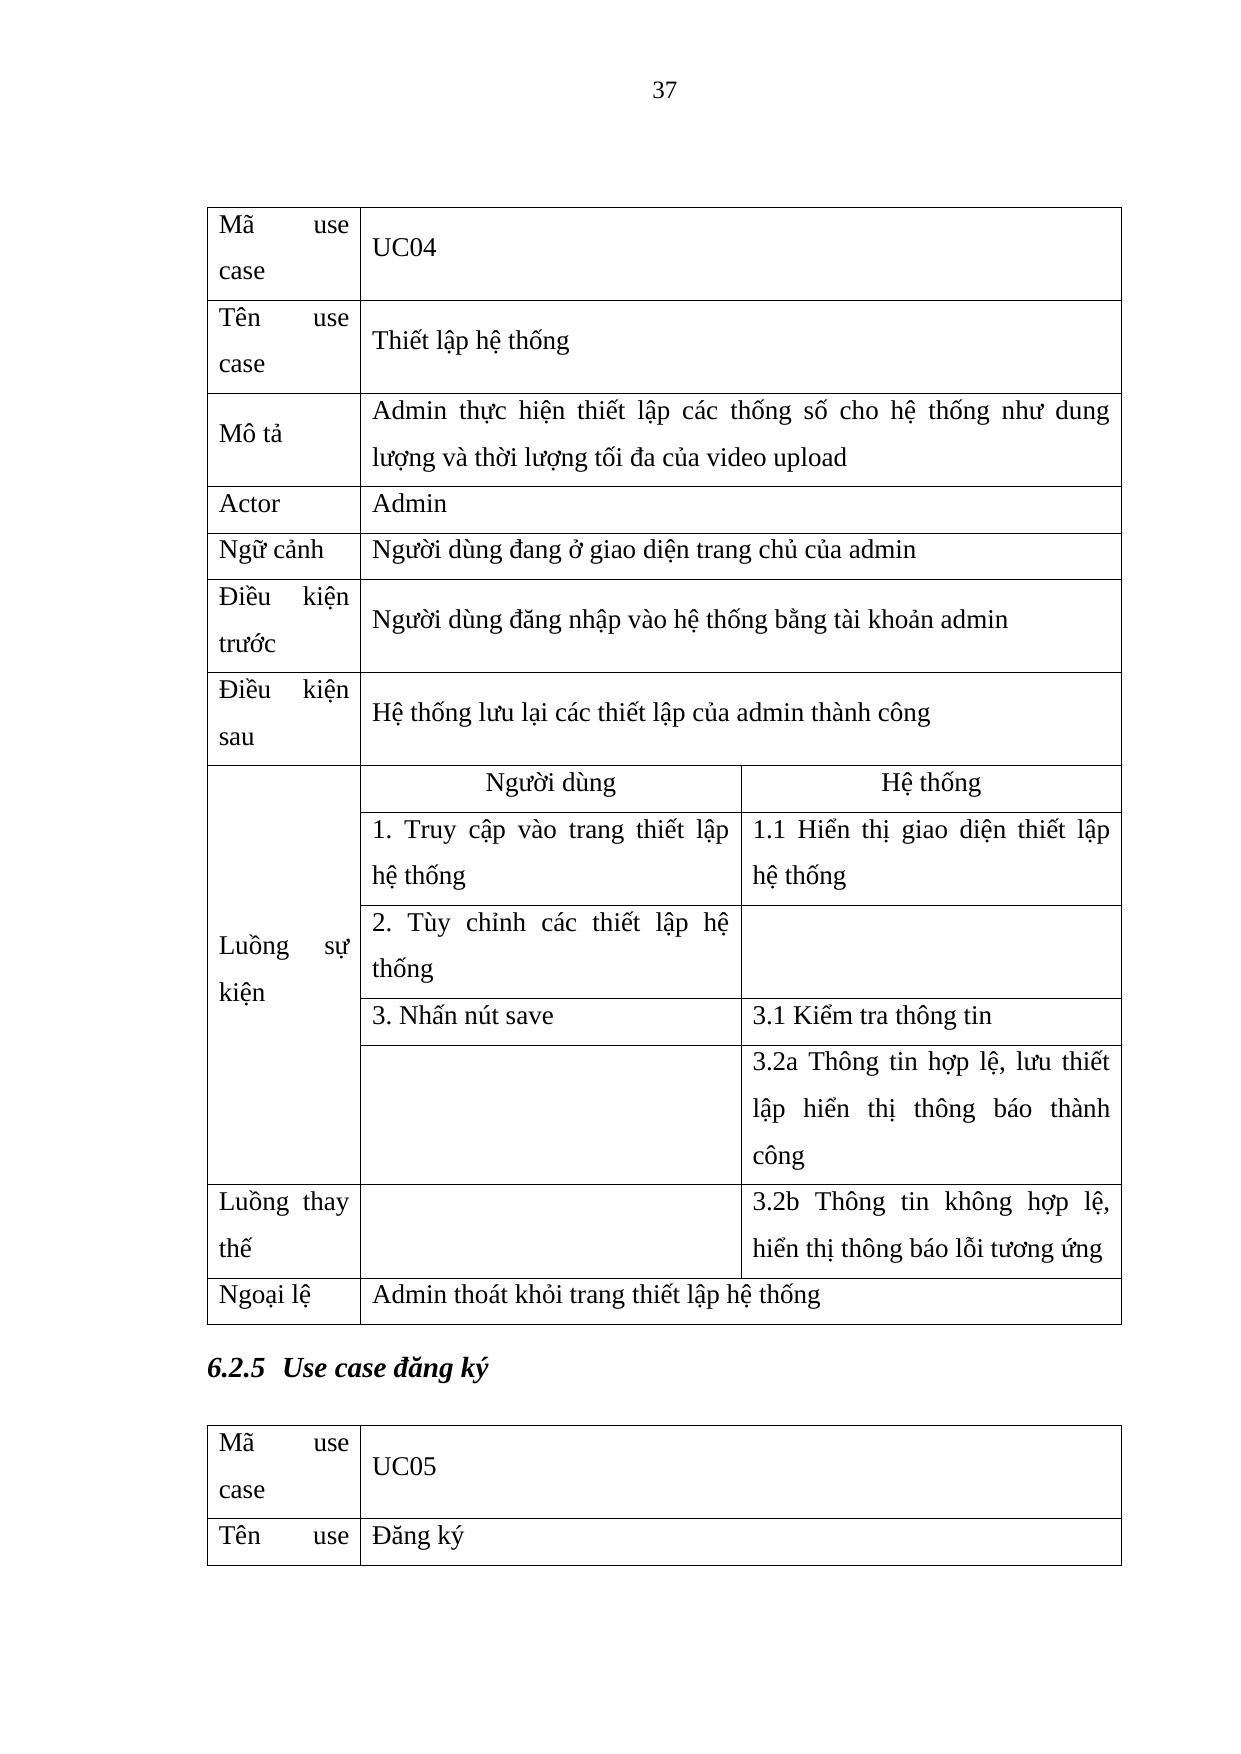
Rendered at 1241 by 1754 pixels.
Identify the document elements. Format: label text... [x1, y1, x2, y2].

table_header Mã use case [208, 208, 360, 300]
table_cell Ngoại lệ [208, 1279, 360, 1324]
table_cell [361, 1046, 741, 1184]
table_header UC04 [361, 208, 1121, 300]
list Use case đăng ký [207, 1350, 1122, 1383]
table_cell Mô tả [208, 394, 360, 486]
table_cell Điều kiện sau [208, 673, 360, 765]
table_cell Hệ thống [742, 766, 1121, 812]
table_cell Người dùng [361, 766, 741, 812]
table_cell 1.1 Hiển thị giao diện thiết lập hệ thống [742, 813, 1121, 905]
table_cell 3.2b Thông tin không hợp lệ, hiển thị thông báo lỗi tương ứng [742, 1185, 1121, 1277]
table_cell Admin thực hiện thiết lập các thống số cho hệ thống như dung lượng và thời lượng tối đa của video upload [361, 394, 1121, 486]
table_cell Người dùng đăng nhập vào hệ thống bằng tài khoản admin [361, 580, 1121, 672]
table_cell Người dùng đang ở giao diện trang chủ của admin [361, 534, 1121, 579]
table_cell Thiết lập hệ thống [361, 301, 1121, 393]
table_cell 2. Tùy chỉnh các thiết lập hệ thống [361, 906, 741, 998]
table_cell Admin thoát khỏi trang thiết lập hệ thống [361, 1279, 1121, 1324]
table_cell Ngữ cảnh [208, 534, 360, 579]
table_cell Luồng thay thế [208, 1185, 360, 1277]
table_header Mã use case [208, 1426, 360, 1518]
table_cell Admin [361, 487, 1121, 533]
table_cell Hệ thống lưu lại các thiết lập của admin thành công [361, 673, 1121, 765]
table_cell Điều kiện trước [208, 580, 360, 672]
table_cell 1. Truy cập vào trang thiết lập hệ thống [361, 813, 741, 905]
table_cell [361, 1185, 741, 1277]
table_cell [742, 906, 1121, 998]
table_cell 3.1 Kiểm tra thông tin [742, 999, 1121, 1044]
table_cell Tên use case [208, 1519, 360, 1565]
table_cell 3.2a Thông tin hợp lệ, lưu thiết lập hiển thị thông báo thành công [742, 1046, 1121, 1184]
table_header UC05 [361, 1426, 1121, 1518]
table_cell Đăng ký [361, 1519, 1121, 1565]
table_cell Luồng sự kiện [208, 766, 360, 1184]
table_cell Actor [208, 487, 360, 533]
table_cell Tên use case [208, 301, 360, 393]
table_cell 3. Nhấn nút save [361, 999, 741, 1044]
